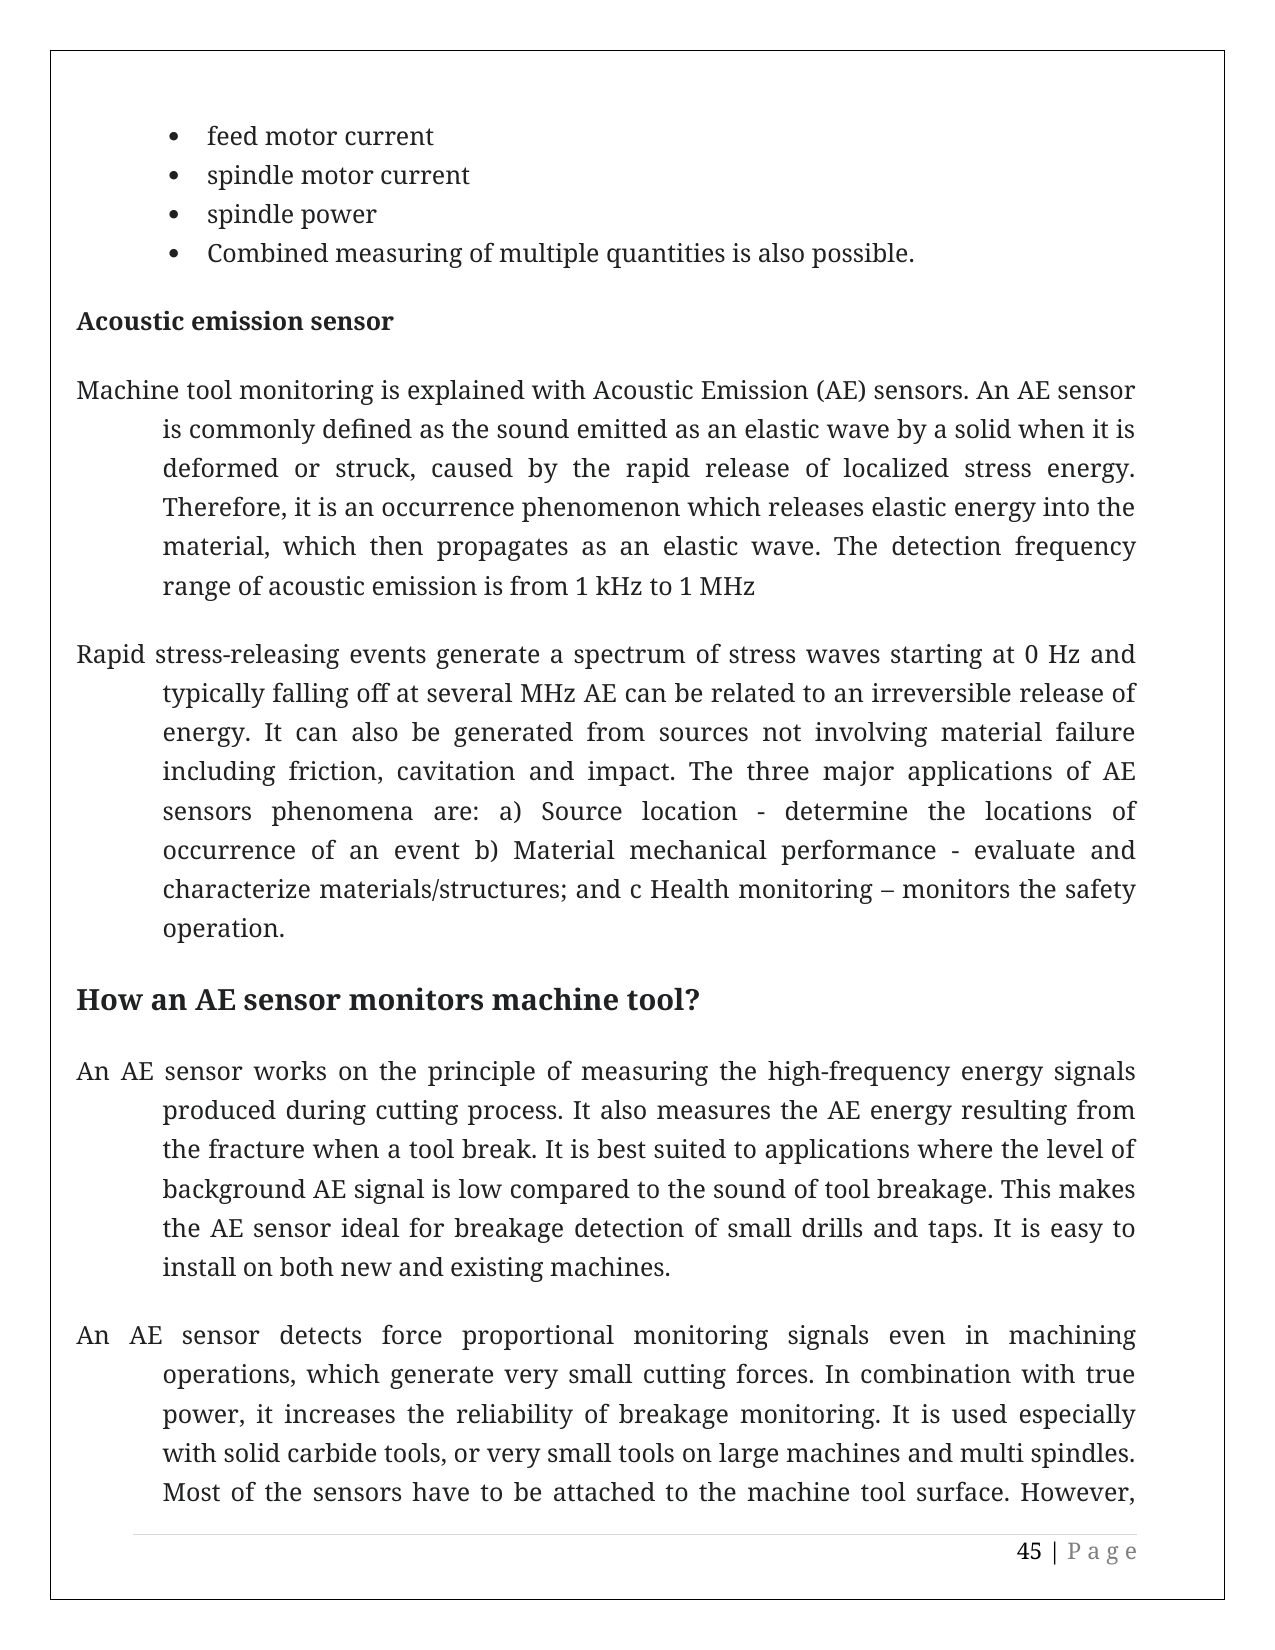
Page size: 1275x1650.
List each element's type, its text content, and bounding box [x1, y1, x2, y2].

list spindle power [169, 323, 1137, 357]
list spindle motor current [169, 255, 1137, 289]
list Combined measuring of multiple quantities is also possible. [169, 392, 1137, 426]
text An AE sensor works on the principle of measuring the high-frequency energy signals produced during cutting process. It also measures the AE energy resulting from the fracture when a tool break. It is best suited to applications where the level of background AE signal is low compared to the sound of tool breakage. This makes the AE sensor ideal for breakage detection of small drills and taps. It is easy to install on both new and existing machines. [76, 1210, 1137, 1439]
text How an AE sensor monitors machine tool? [76, 1135, 1137, 1174]
text Machine tool monitoring is explained with Acoustic Emission (AE) sensors. An AE sensor is commonly defined as the sound emitted as an elastic wave by a solid when it is deformed or struck, caused by the rapid release of localized stress energy. Therefore, it is an occurrence phenomenon which releases elastic energy into the material, which then propagates as an elastic wave. The detection frequency range of acoustic emission is from 1 kHz to 1 MHz [76, 528, 1137, 758]
text Sensor-less machine tool monitoring is done by measuring internal drive signals such as: [76, 118, 1137, 152]
text Rapid stress-releasing events generate a spectrum of stress waves starting at 0 Hz and typically falling off at several MHz AE can be related to an irreversible release of energy. It can also be generated from sources not involving material failure including friction, cavitation and impact. The three major applications of AE sensors phenomena are: a) Source location - determine the locations of occurrence of an event b) Material mechanical performance - evaluate and characterize materials/structures; and c Health monitoring – monitors the safety operation. [76, 792, 1137, 1101]
text Acoustic emission sensor [76, 460, 1137, 494]
list feed motor current [169, 187, 1137, 221]
